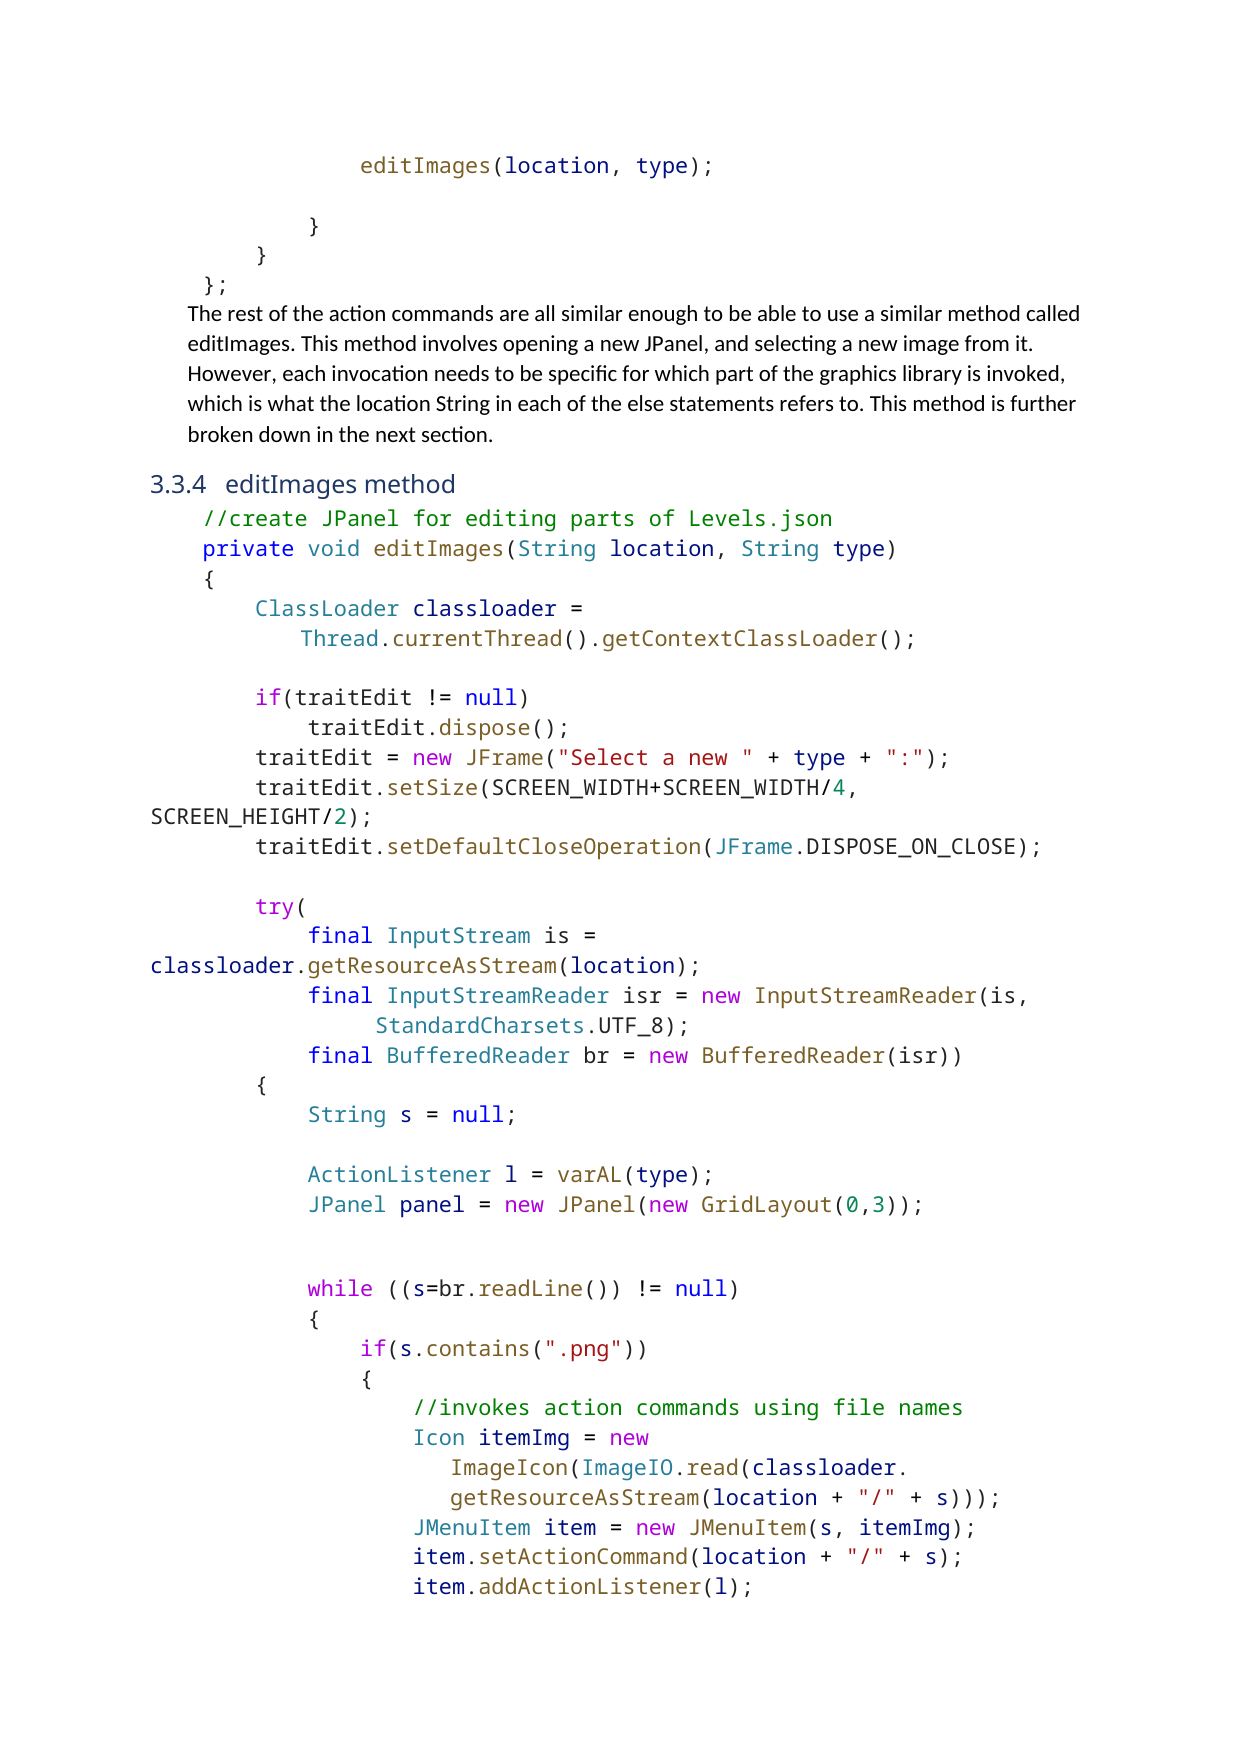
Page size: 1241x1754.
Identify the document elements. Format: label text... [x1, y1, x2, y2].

text item.addActionListener(l); [150, 1571, 1090, 1601]
text final BufferedReader br = new BufferedReader(isr)) [150, 1040, 1090, 1069]
text traitEdit = new JFrame("Select a new " + type + ":"); [150, 742, 1090, 772]
text Thread.currentThread().getContextClassLoader(); [225, 623, 1090, 652]
text traitEdit.setSize(SCREEN_WIDTH+SCREEN_WIDTH/4, SCREEN_HEIGHT/2); [150, 772, 1090, 831]
text ClassLoader classloader = [150, 593, 1090, 623]
text { [150, 1069, 1090, 1099]
text try( [150, 891, 1090, 921]
text { [150, 1303, 1090, 1333]
text { [150, 1363, 1090, 1392]
text if(traitEdit != null) [150, 682, 1090, 712]
text traitEdit.setDefaultCloseOperation(JFrame.DISPOSE_ON_CLOSE); [150, 831, 1090, 861]
text //create JPanel for editing parts of Levels.json [150, 503, 1090, 533]
text if(s.contains(".png")) [150, 1333, 1090, 1363]
text getResourceAsStream(location + "/" + s))); [375, 1482, 1090, 1512]
text final InputStream is = classloader.getResourceAsStream(location); [150, 921, 1090, 980]
text item.setActionCommand(location + "/" + s); [150, 1541, 1090, 1571]
text traitEdit.dispose(); [150, 712, 1090, 742]
text { [150, 563, 1090, 593]
text editImages(location, type); [150, 150, 1090, 180]
text ImageIcon(ImageIO.read(classloader. [375, 1452, 1090, 1482]
text final InputStreamReader isr = new InputStreamReader(is, [150, 980, 1090, 1010]
text ActionListener l = varAL(type); [150, 1159, 1090, 1189]
text Icon itemImg = new [150, 1422, 1090, 1452]
text }; [150, 269, 1090, 299]
text } [150, 209, 1090, 239]
text } [150, 239, 1090, 269]
text The rest of the action commands are all similar enough to be able to use a similar method called editImages. This method involves opening a new JPanel, and selecting a new image from it. However, each invocation needs to be specific for which part of the graphics library is invoked, which is what the location String in each of the else statements refers to. This method is further broken down in the next section. [187, 299, 1090, 448]
subtitle editImages method [150, 467, 1090, 501]
text private void editImages(String location, String type) [150, 533, 1090, 563]
text String s = null; [150, 1099, 1090, 1129]
text StandardCharsets.UTF_8); [300, 1010, 1090, 1040]
text //invokes action commands using file names [150, 1392, 1090, 1422]
text while ((s=br.readLine()) != null) [150, 1273, 1090, 1303]
text JPanel panel = new JPanel(new GridLayout(0,3)); [150, 1189, 1090, 1218]
text JMenuItem item = new JMenuItem(s, itemImg); [150, 1512, 1090, 1541]
